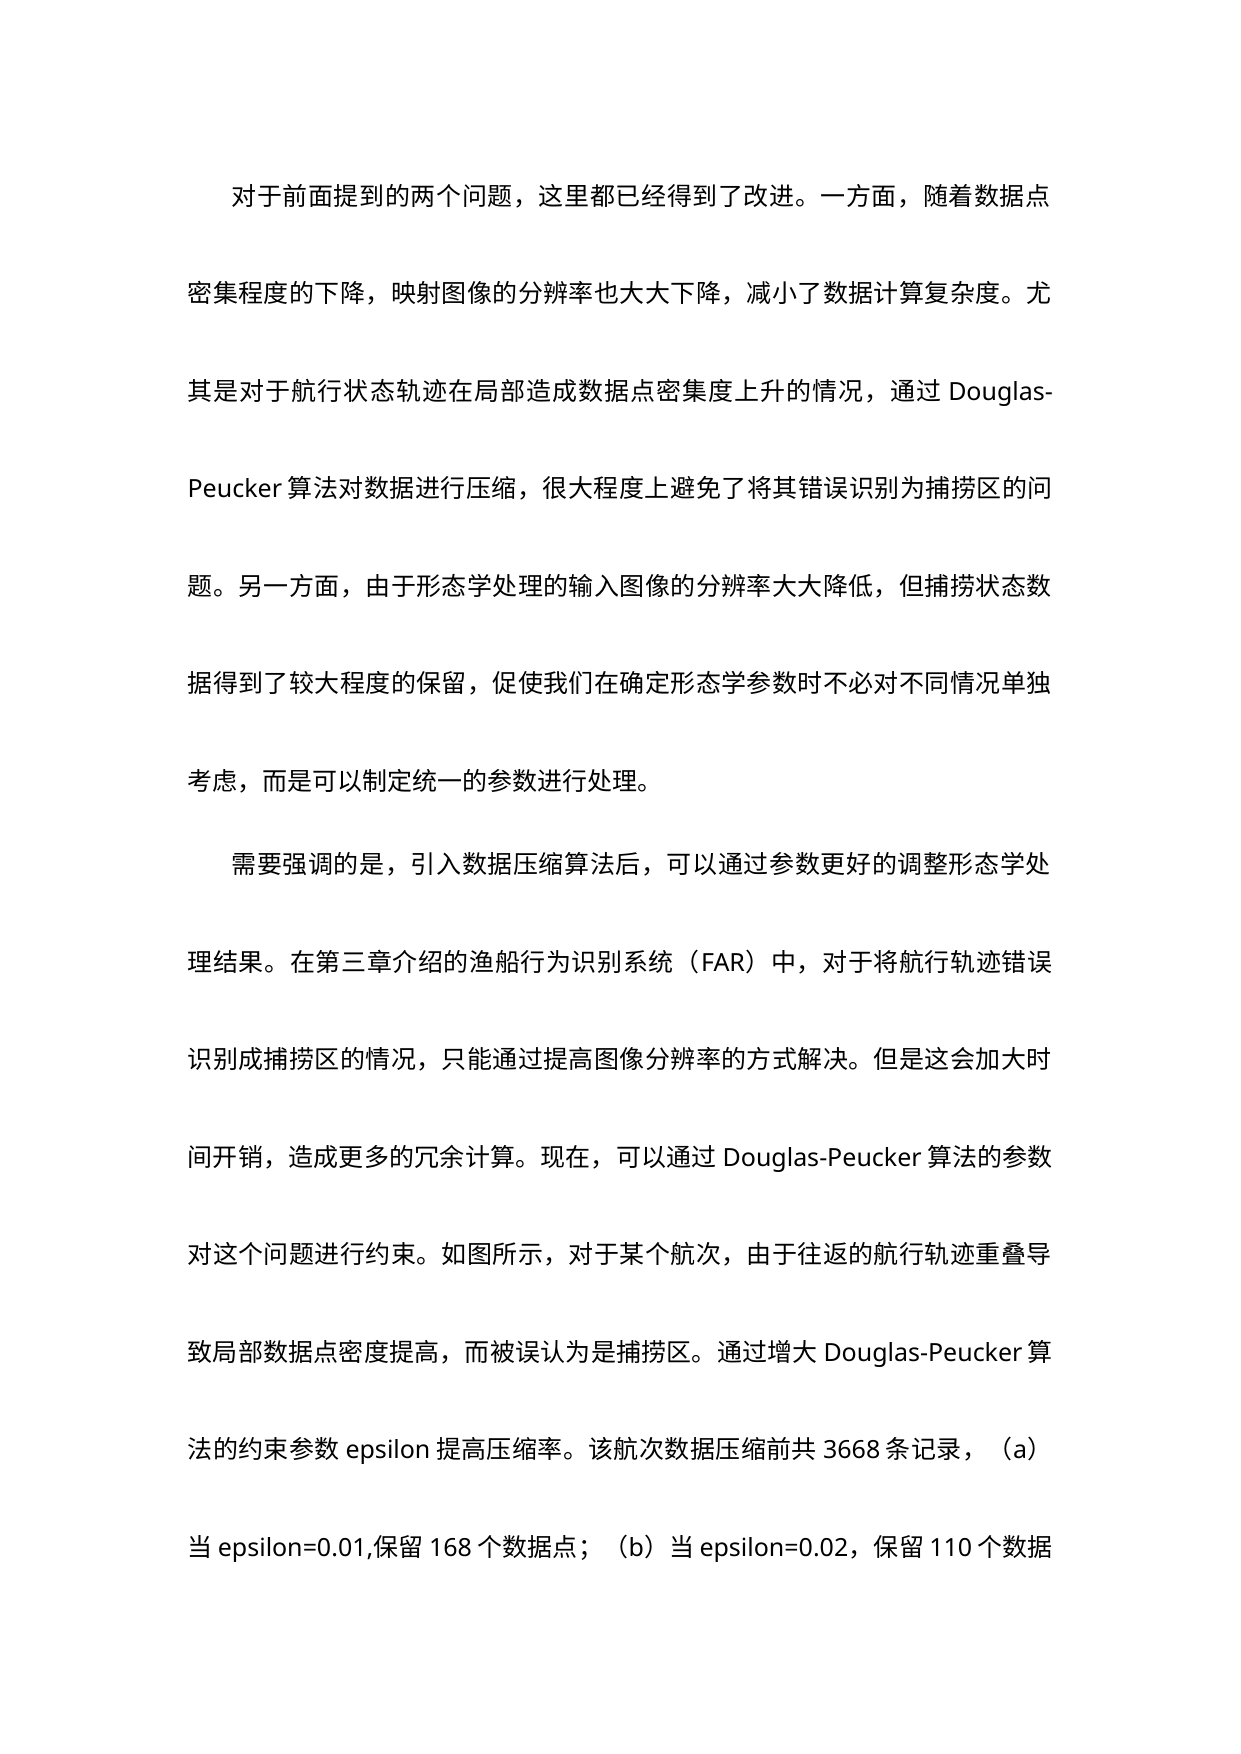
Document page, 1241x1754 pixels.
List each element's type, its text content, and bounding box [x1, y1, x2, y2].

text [187, 830, 1053, 1578]
text 对于前面提到的两个问题，这里都已经得到了改进。一方面，随着数据点密集程度的下降，映射图像的分辨率也大大下降，减小了数据计算复杂度。尤其是对于航行状态轨迹在局部造成数据点密集度上升的情况，通过Douglas-Peucker算法对数据进行压缩，很大程度上避免了将其错误识别为捕捞区的问题。另一方面，由于形态学处理的输入图像的分辨率大大降低，但捕捞状态数据得到了较大程度的保留，促使我们在确定形态学参数时不必对不同情况单独考虑，而是可以制定统一的参数进行处理。 [187, 162, 1053, 812]
